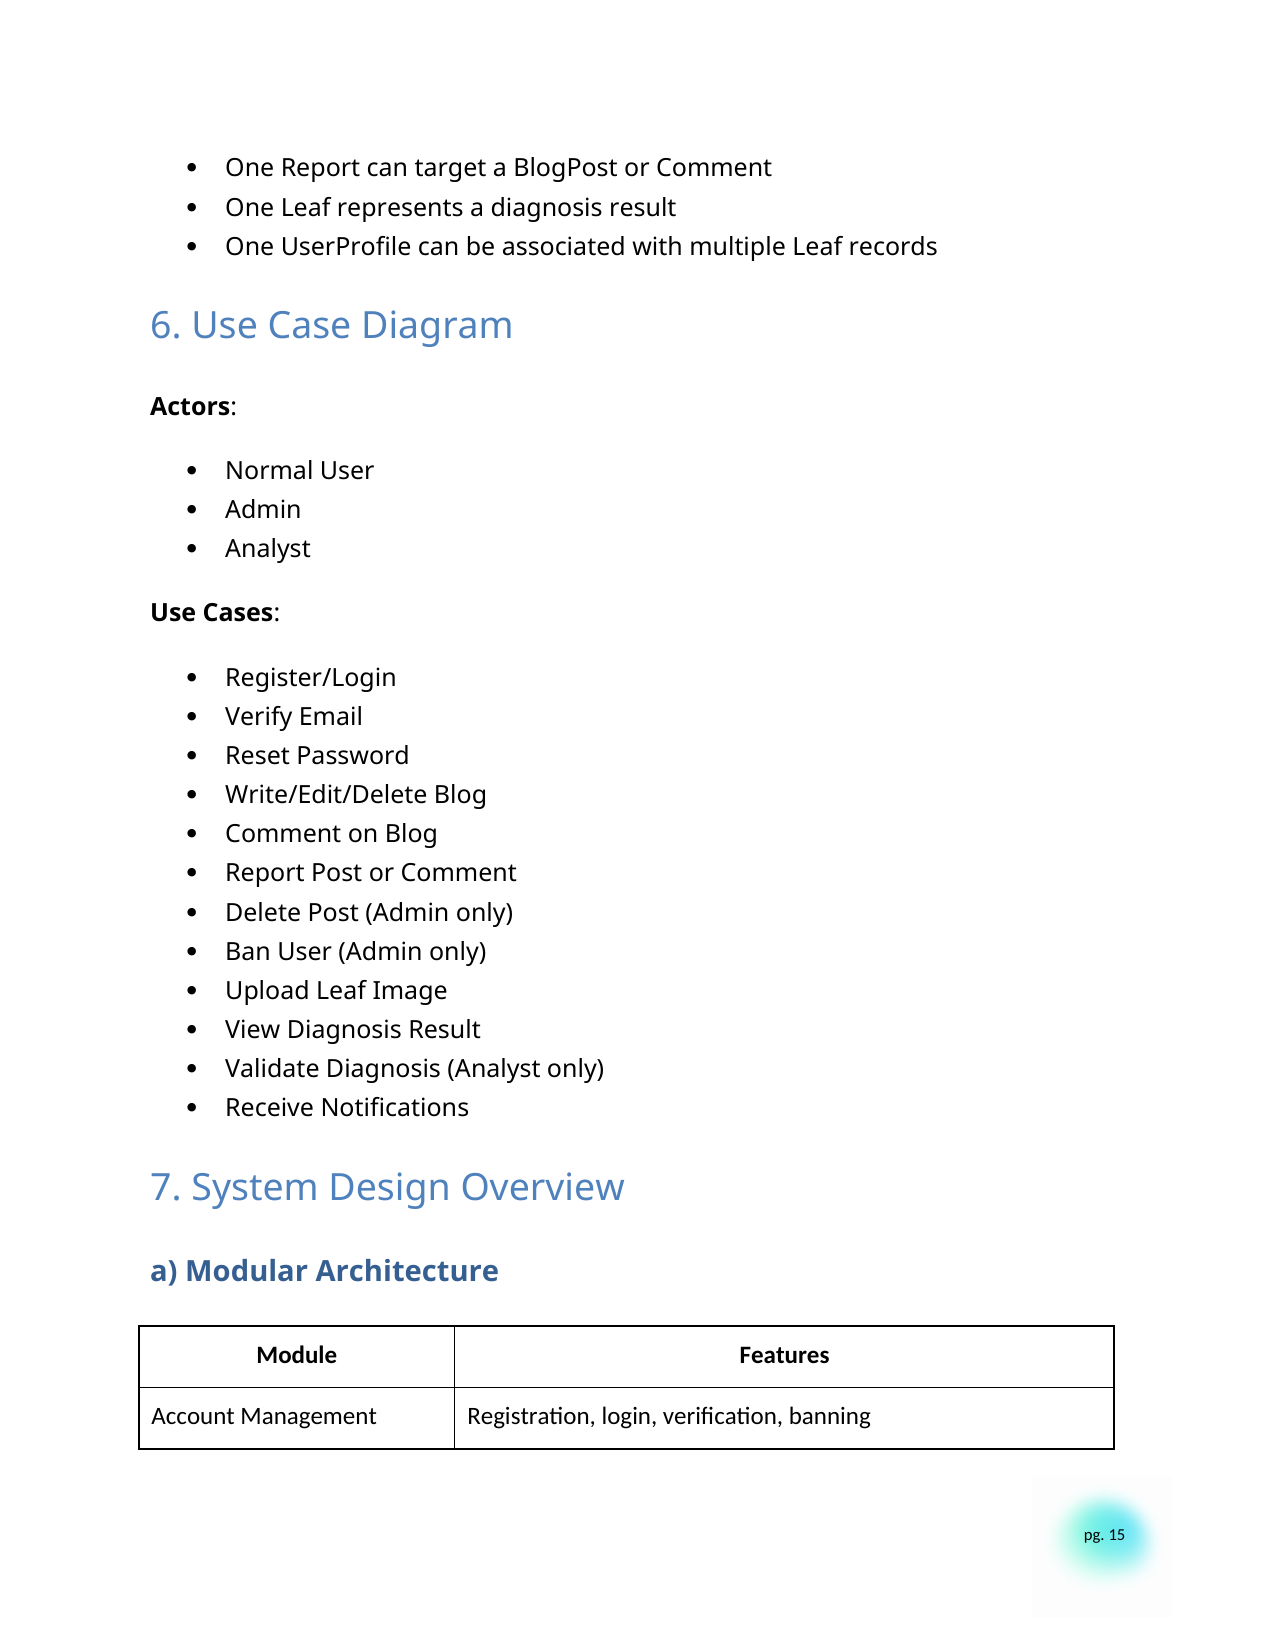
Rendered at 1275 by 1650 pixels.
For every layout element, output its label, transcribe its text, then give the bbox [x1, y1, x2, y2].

picture [1032, 1477, 1172, 1618]
list Validate Diagnosis (Analyst only) [187, 1051, 1125, 1085]
text Use Cases: [150, 595, 1125, 629]
text Actors: [150, 388, 1125, 422]
subtitle a) Modular Architecture [150, 1250, 1125, 1290]
list Normal User [187, 453, 1125, 487]
list View Diagnosis Result [187, 1012, 1125, 1046]
list Comment on Blog [187, 816, 1125, 850]
list Receive Notifications [187, 1090, 1125, 1124]
list Verify Email [187, 698, 1125, 732]
list Delete Post (Admin only) [187, 894, 1125, 928]
list Reset Password [187, 738, 1125, 772]
list One Report can target a BlogPost or Comment [187, 150, 1125, 184]
table_header Module [140, 1327, 454, 1386]
list One UserProfile can be associated with multiple Leaf records [187, 228, 1125, 262]
table_cell Account Management [140, 1388, 454, 1448]
list Register/Login [187, 659, 1125, 693]
list Admin [187, 492, 1125, 526]
list Write/Edit/Delete Blog [187, 777, 1125, 811]
subtitle 7. System Design Overview [150, 1160, 1125, 1211]
list Upload Leaf Image [187, 973, 1125, 1007]
subtitle 6. Use Case Diagram [150, 299, 1125, 350]
list One Leaf represents a diagnosis result [187, 189, 1125, 223]
list Analyst [187, 531, 1125, 565]
table_cell Registration, login, verification, banning [455, 1388, 1113, 1448]
list Ban User (Admin only) [187, 933, 1125, 967]
list Report Post or Comment [187, 855, 1125, 889]
table_header Features [455, 1327, 1113, 1386]
